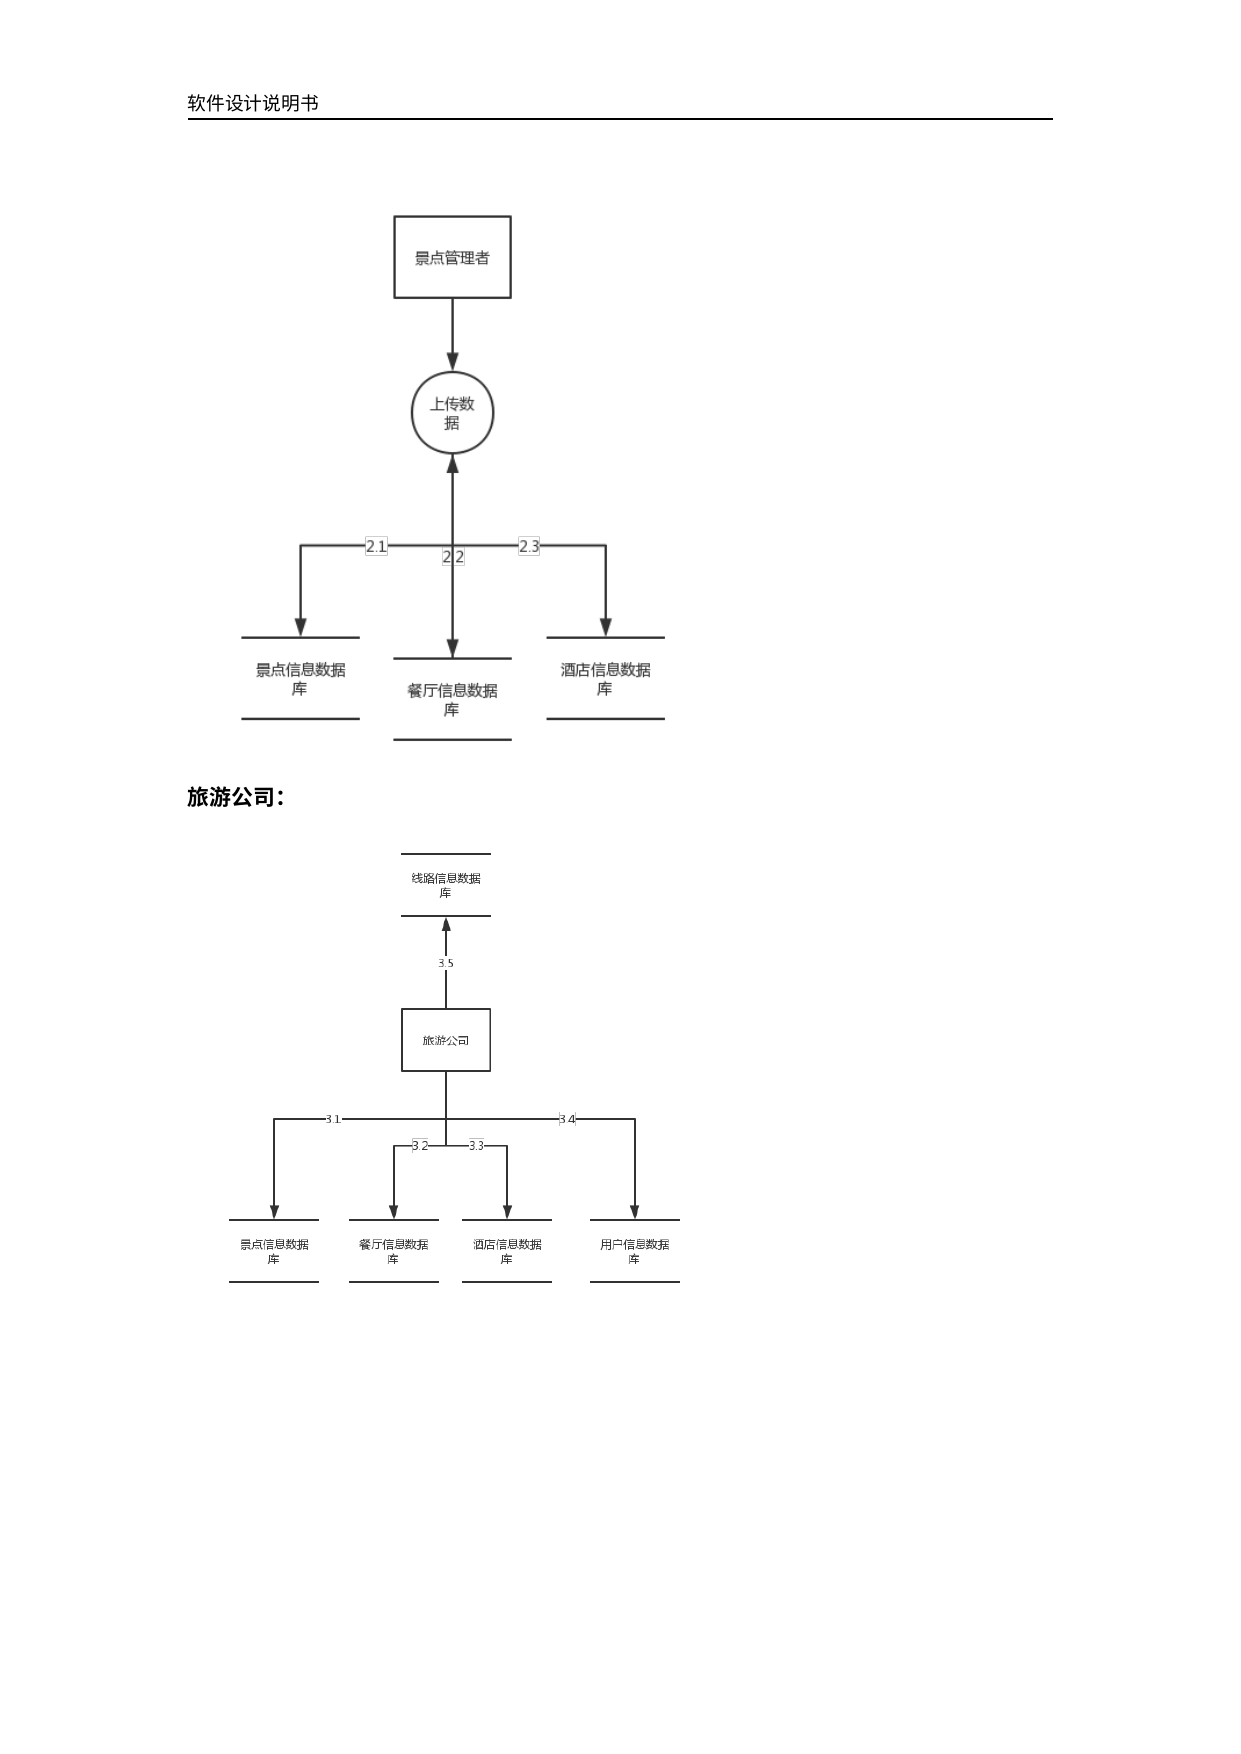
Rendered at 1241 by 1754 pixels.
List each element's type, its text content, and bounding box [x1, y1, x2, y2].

picture [187, 811, 707, 1310]
picture [187, 161, 700, 777]
text 旅游公司： [187, 779, 1053, 812]
